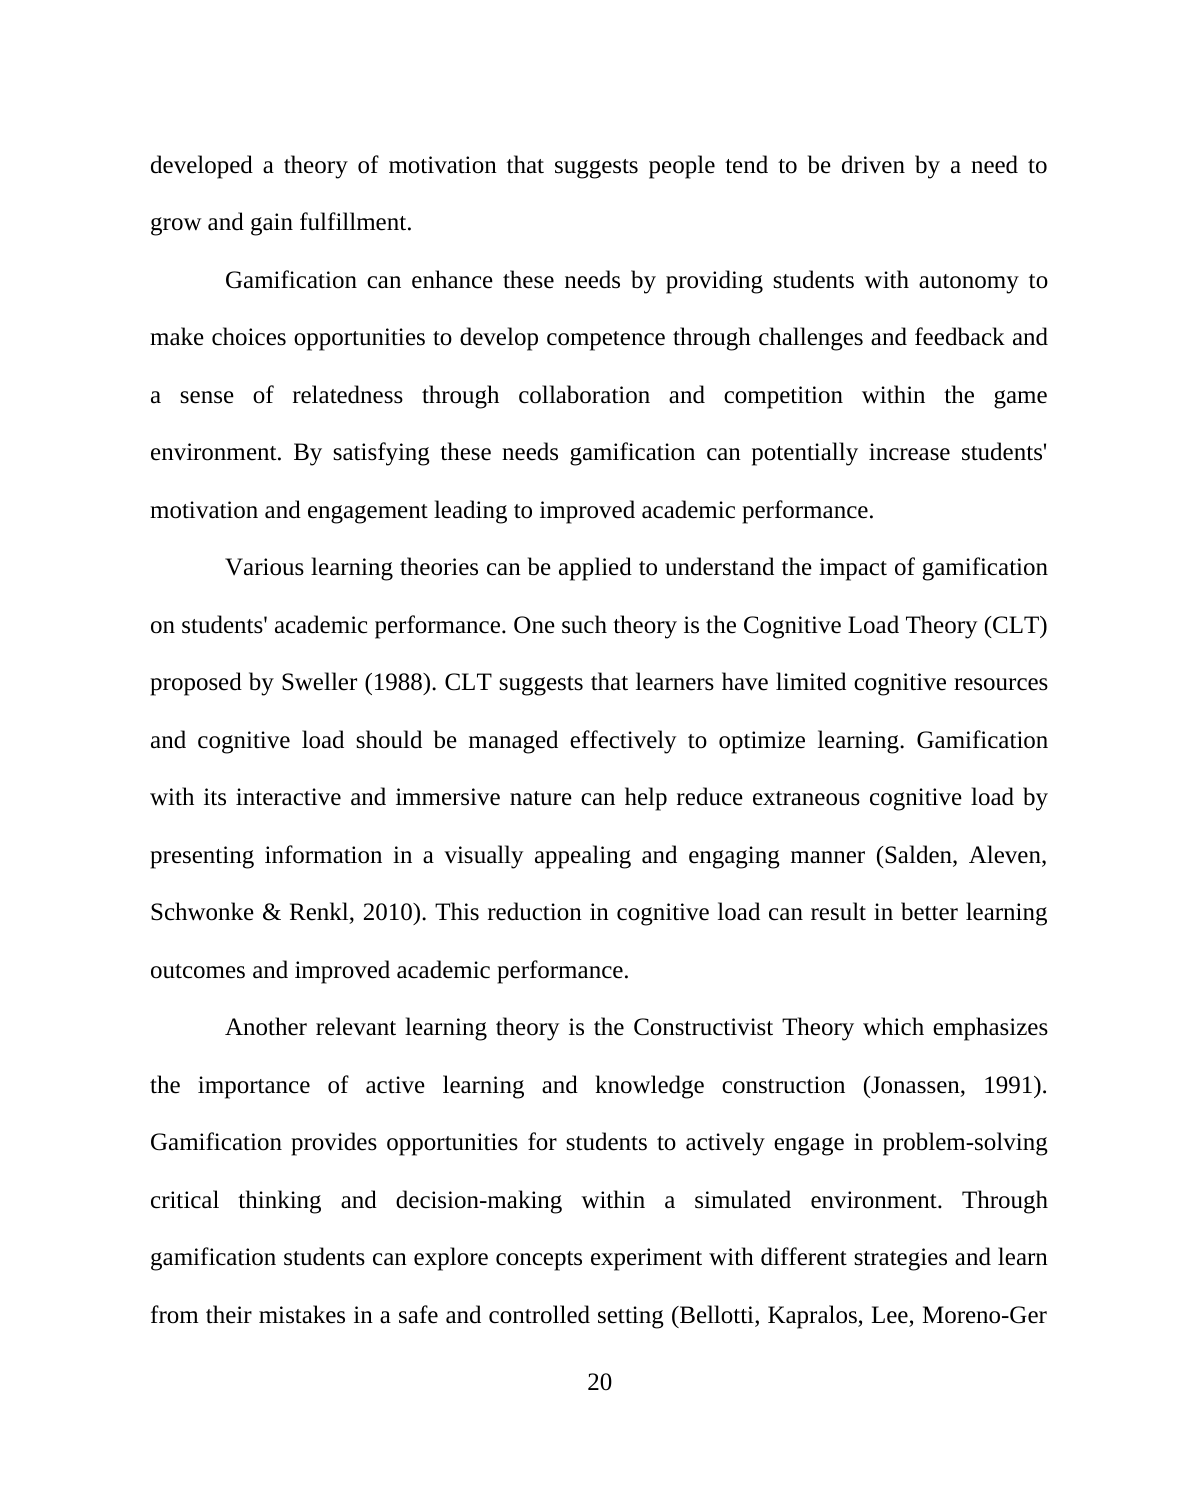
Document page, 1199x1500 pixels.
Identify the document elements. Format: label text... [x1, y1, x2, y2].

text Gamification can enhance these needs by providing students with autonomy to make choices opportunities to develop competence through challenges and feedback and a sense of relatedness through collaboration and competition within the game environment. By satisfying these needs gamification can potentially increase students' motivation and engagement leading to improved academic performance. [150, 265, 1049, 524]
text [150, 1012, 1049, 1329]
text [150, 150, 1049, 236]
text Various learning theories can be applied to understand the impact of gamification on students' academic performance. One such theory is the Cognitive Load Theory (CLT) proposed by Sweller (1988). CLT suggests that learners have limited cognitive resources and cognitive load should be managed effectively to optimize learning. Gamification with its interactive and immersive nature can help reduce extraneous cognitive load by presenting information in a visually appealing and engaging manner (Salden, Aleven, Schwonke & Renkl, 2010). This reduction in cognitive load can result in better learning outcomes and improved academic performance. [150, 552, 1049, 984]
